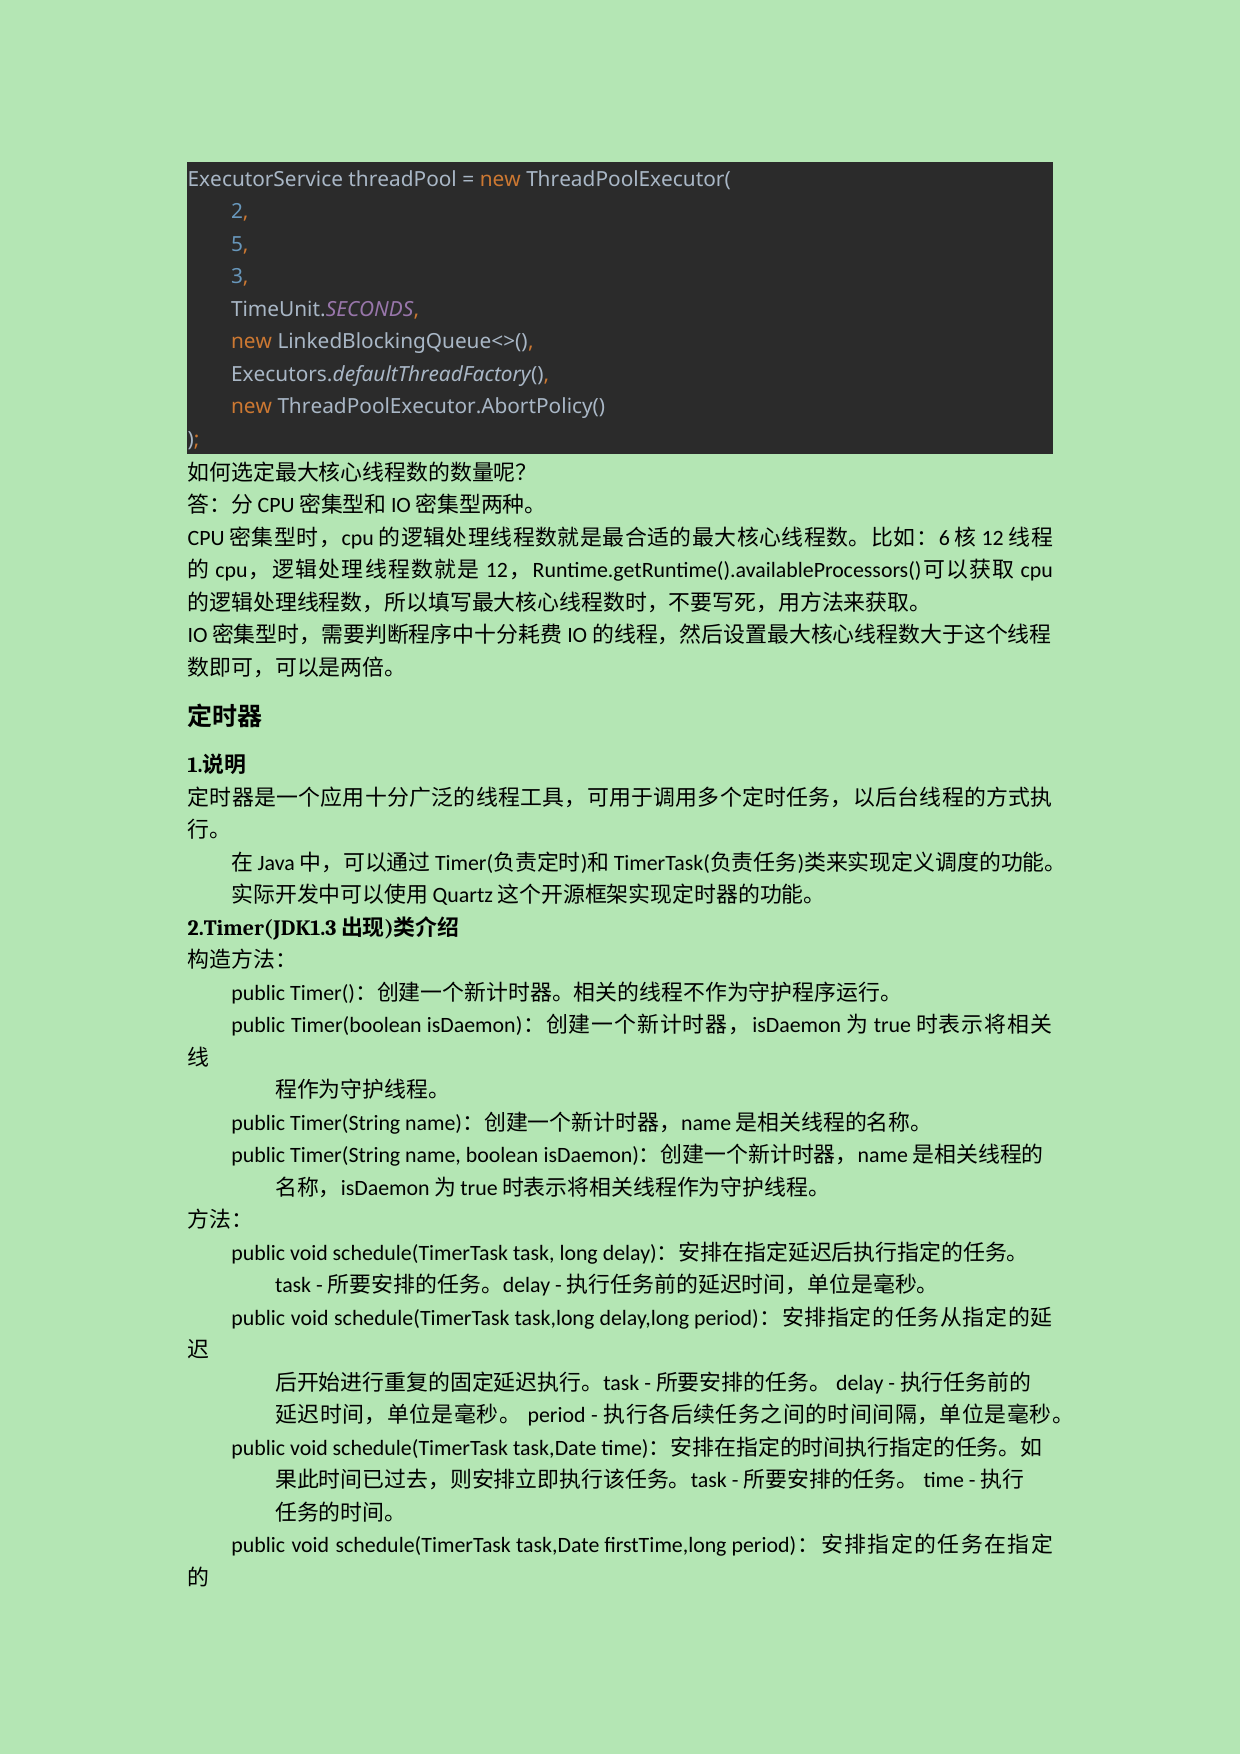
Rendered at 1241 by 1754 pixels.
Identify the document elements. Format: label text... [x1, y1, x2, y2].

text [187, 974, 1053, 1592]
text ExecutorService threadPool = new ThreadPoolExecutor( 2, 5, 3, TimeUnit.SECONDS, new LinkedBlockingQueue<>(), Executors.defaultThreadFactory(), new ThreadPoolExecutor.AbortPolicy() ); [187, 162, 1053, 454]
text 如何选定最大核心线程数的数量呢？ [187, 454, 1053, 487]
subtitle 1.说明 [187, 747, 1053, 779]
subtitle 定时器 [187, 682, 1053, 747]
text CPU密集型时，cpu的逻辑处理线程数就是最合适的最大核心线程数。比如：6核12线程的cpu，逻辑处理线程数就是12，Runtime.getRuntime().availableProcessors()可以获取cpu的逻辑处理线程数，所以填写最大核心线程数时，不要写死，用方法来获取。 [187, 519, 1053, 617]
text 构造方法： [187, 942, 1053, 974]
text 在Java中，可以通过Timer(负责定时)和TimerTask(负责任务)类来实现定义调度的功能。 [187, 844, 1053, 877]
text IO密集型时，需要判断程序中十分耗费IO 的线程，然后设置最大核心线程数大于这个线程数即可，可以是两倍。 [187, 617, 1053, 682]
text 答：分CPU密集型和IO密集型两种。 [187, 487, 1053, 519]
text 实际开发中可以使用Quartz这个开源框架实现定时器的功能。 [187, 877, 1053, 909]
subtitle 2.Timer(JDK1.3出现)类介绍 [187, 909, 1053, 942]
text 定时器是一个应用十分广泛的线程工具，可用于调用多个定时任务，以后台线程的方式执行。 [187, 779, 1053, 844]
